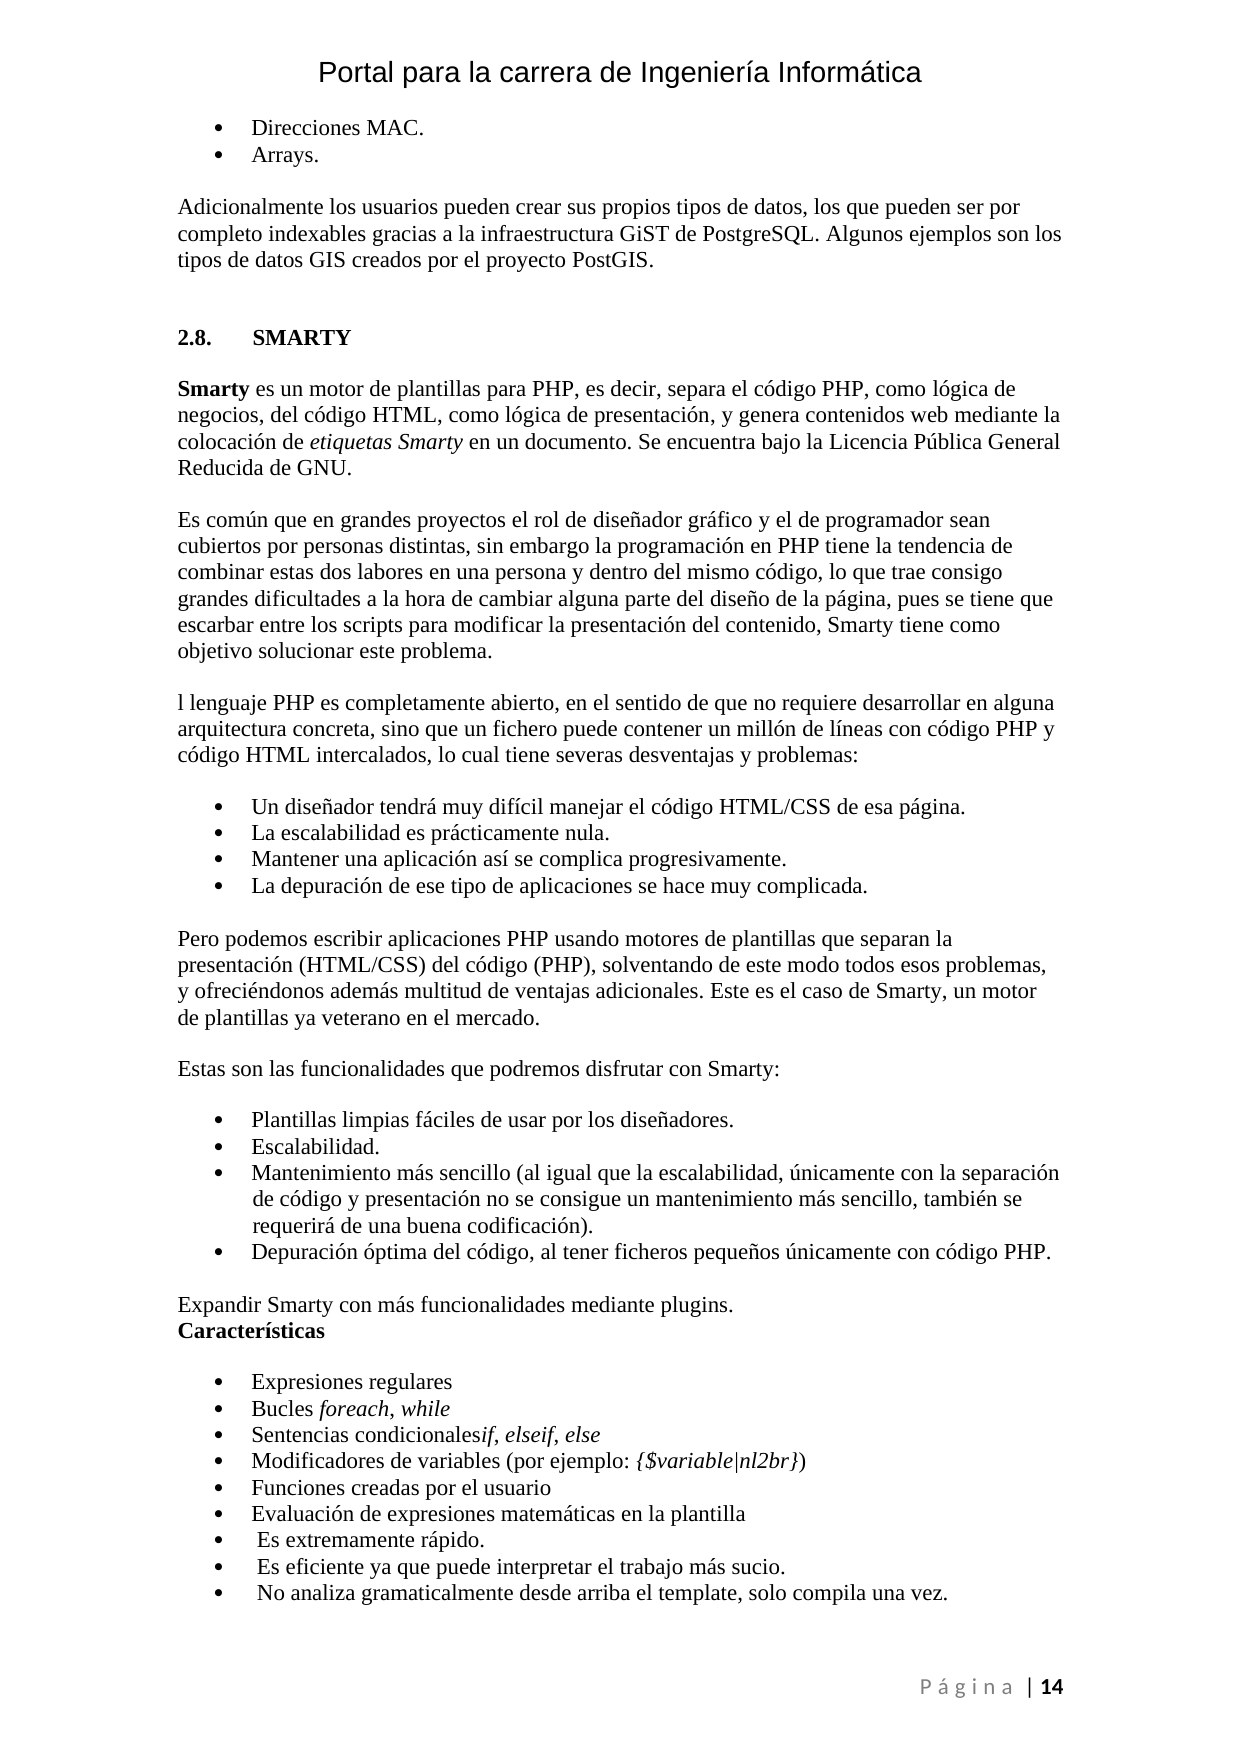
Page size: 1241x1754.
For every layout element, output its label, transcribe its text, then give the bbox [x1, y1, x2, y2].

list Un diseñador tendrá muy difícil manejar el código HTML/CSS de esa página. [215, 793, 1063, 819]
text Smarty es un motor de plantillas para PHP, es decir, separa el código PHP, como lógica de negocios, del código HTML, como lógica de presentación, y genera contenidos web mediante la colocación de etiquetas Smarty en un documento. Se encuentra bajo la Licencia Pública General Reducida de GNU. [177, 375, 1063, 481]
list Es extremamente rápido. [215, 1526, 1063, 1553]
list La escalabilidad es prácticamente nula. [215, 819, 1063, 846]
text l lenguaje PHP es completamente abierto, en el sentido de que no requiere desarrollar en alguna arquitectura concreta, sino que un fichero puede contener un millón de líneas con código PHP y código HTML intercalados, lo cual tiene severas desventajas y problemas: [177, 689, 1063, 768]
list Expresiones regulares [215, 1368, 1063, 1394]
text Es común que en grandes proyectos el rol de diseñador gráfico y el de programador sean cubiertos por personas distintas, sin embargo la programación en PHP tiene la tendencia de combinar estas dos labores en una persona y dentro del mismo código, lo que trae consigo grandes dificultades a la hora de cambiar alguna parte del diseño de la página, pues se tiene que escarbar entre los scripts para modificar la presentación del contenido, Smarty tiene como objetivo solucionar este problema. [177, 506, 1063, 664]
subtitle Smarty [177, 324, 1063, 350]
list Mantenimiento más sencillo (al igual que la escalabilidad, únicamente con la separación de código y presentación no se consigue un mantenimiento más sencillo, también se requerirá de una buena codificación). [215, 1159, 1063, 1238]
list Arrays. [215, 141, 1063, 167]
list Sentencias condicionalesif, elseif, else [215, 1421, 1063, 1447]
list La depuración de ese tipo de aplicaciones se hace muy complicada. [215, 872, 1063, 898]
text Adicionalmente los usuarios pueden crear sus propios tipos de datos, los que pueden ser por completo indexables gracias a la infraestructura GiST de PostgreSQL. Algunos ejemplos son los tipos de datos GIS creados por el proyecto PostGIS. [177, 193, 1063, 272]
list Evaluación de expresiones matemáticas en la plantilla [215, 1500, 1063, 1526]
list Escalabilidad. [215, 1133, 1063, 1159]
text Estas son las funcionalidades que podremos disfrutar con Smarty: [177, 1055, 1063, 1081]
list Bucles foreach, while [215, 1394, 1063, 1421]
list No analiza gramaticalmente desde arriba el template, solo compila una vez. [215, 1579, 1063, 1605]
text Características [177, 1317, 1063, 1343]
text Expandir Smarty con más funcionalidades mediante plugins. [177, 1291, 1063, 1317]
list Mantener una aplicación así se complica progresivamente. [215, 846, 1063, 872]
list Direcciones MAC. [215, 114, 1063, 141]
list Depuración óptima del código, al tener ficheros pequeños únicamente con código PHP. [215, 1238, 1063, 1264]
list Plantillas limpias fáciles de usar por los diseñadores. [215, 1106, 1063, 1133]
list Modificadores de variables (por ejemplo: {$variable|nl2br}) [215, 1447, 1063, 1474]
list Es eficiente ya que puede interpretar el trabajo más sucio. [215, 1553, 1063, 1579]
text Pero podemos escribir aplicaciones PHP usando motores de plantillas que separan la presentación (HTML/CSS) del código (PHP), solventando de este modo todos esos problemas, y ofreciéndonos además multitud de ventajas adicionales. Este es el caso de Smarty, un motor de plantillas ya veterano en el mercado. [177, 924, 1063, 1030]
list Funciones creadas por el usuario [215, 1474, 1063, 1500]
